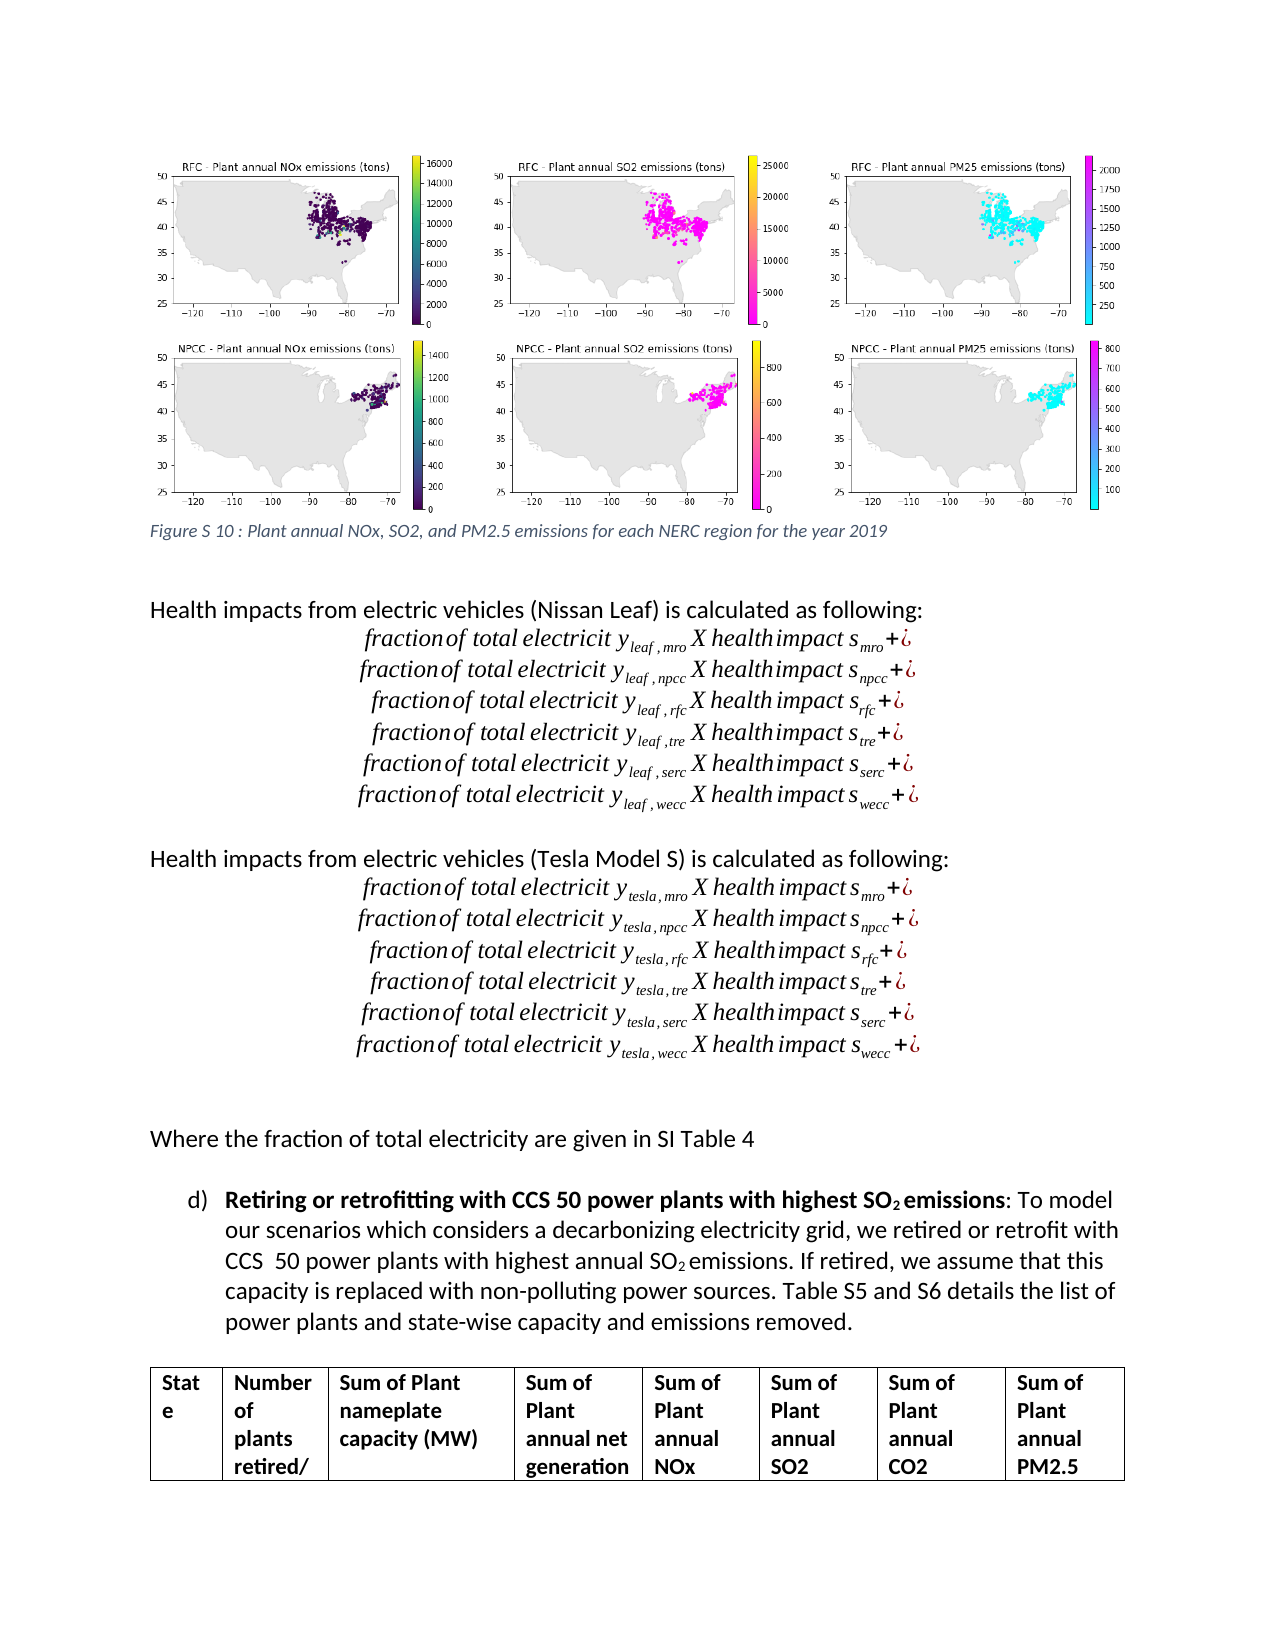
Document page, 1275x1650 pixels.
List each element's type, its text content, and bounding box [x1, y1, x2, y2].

list Retiring or retrofitting with CCS 50 power plants with highest SO2 emissions: To model our scenarios which considers a decarbonizing electricity grid, we retired or retrofit with CCS 50 power plants with highest annual SO2 emissions. If retired, we assume that this capacity is replaced with non-polluting power sources. Table S5 and S6 details the list of power plants and state-wise capacity and emissions removed. [187, 1184, 1125, 1336]
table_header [329, 1368, 514, 1480]
picture [150, 150, 1125, 520]
text Health impacts from electric vehicles (Tesla Model S) is calculated as following: [150, 843, 1125, 873]
text Where the fraction of total electricity are given in SI Table 4 [150, 1123, 1125, 1153]
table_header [878, 1368, 1005, 1480]
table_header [643, 1368, 759, 1480]
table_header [1006, 1368, 1124, 1480]
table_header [760, 1368, 877, 1480]
text Figure S 10 : Plant annual NOx, SO2, and PM2.5 emissions for each NERC region for the year 2019 [150, 520, 1125, 542]
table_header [515, 1368, 642, 1480]
text Health impacts from electric vehicles (Nissan Leaf) is calculated as following: [150, 594, 1125, 624]
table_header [223, 1368, 328, 1480]
table_header State [151, 1368, 222, 1480]
